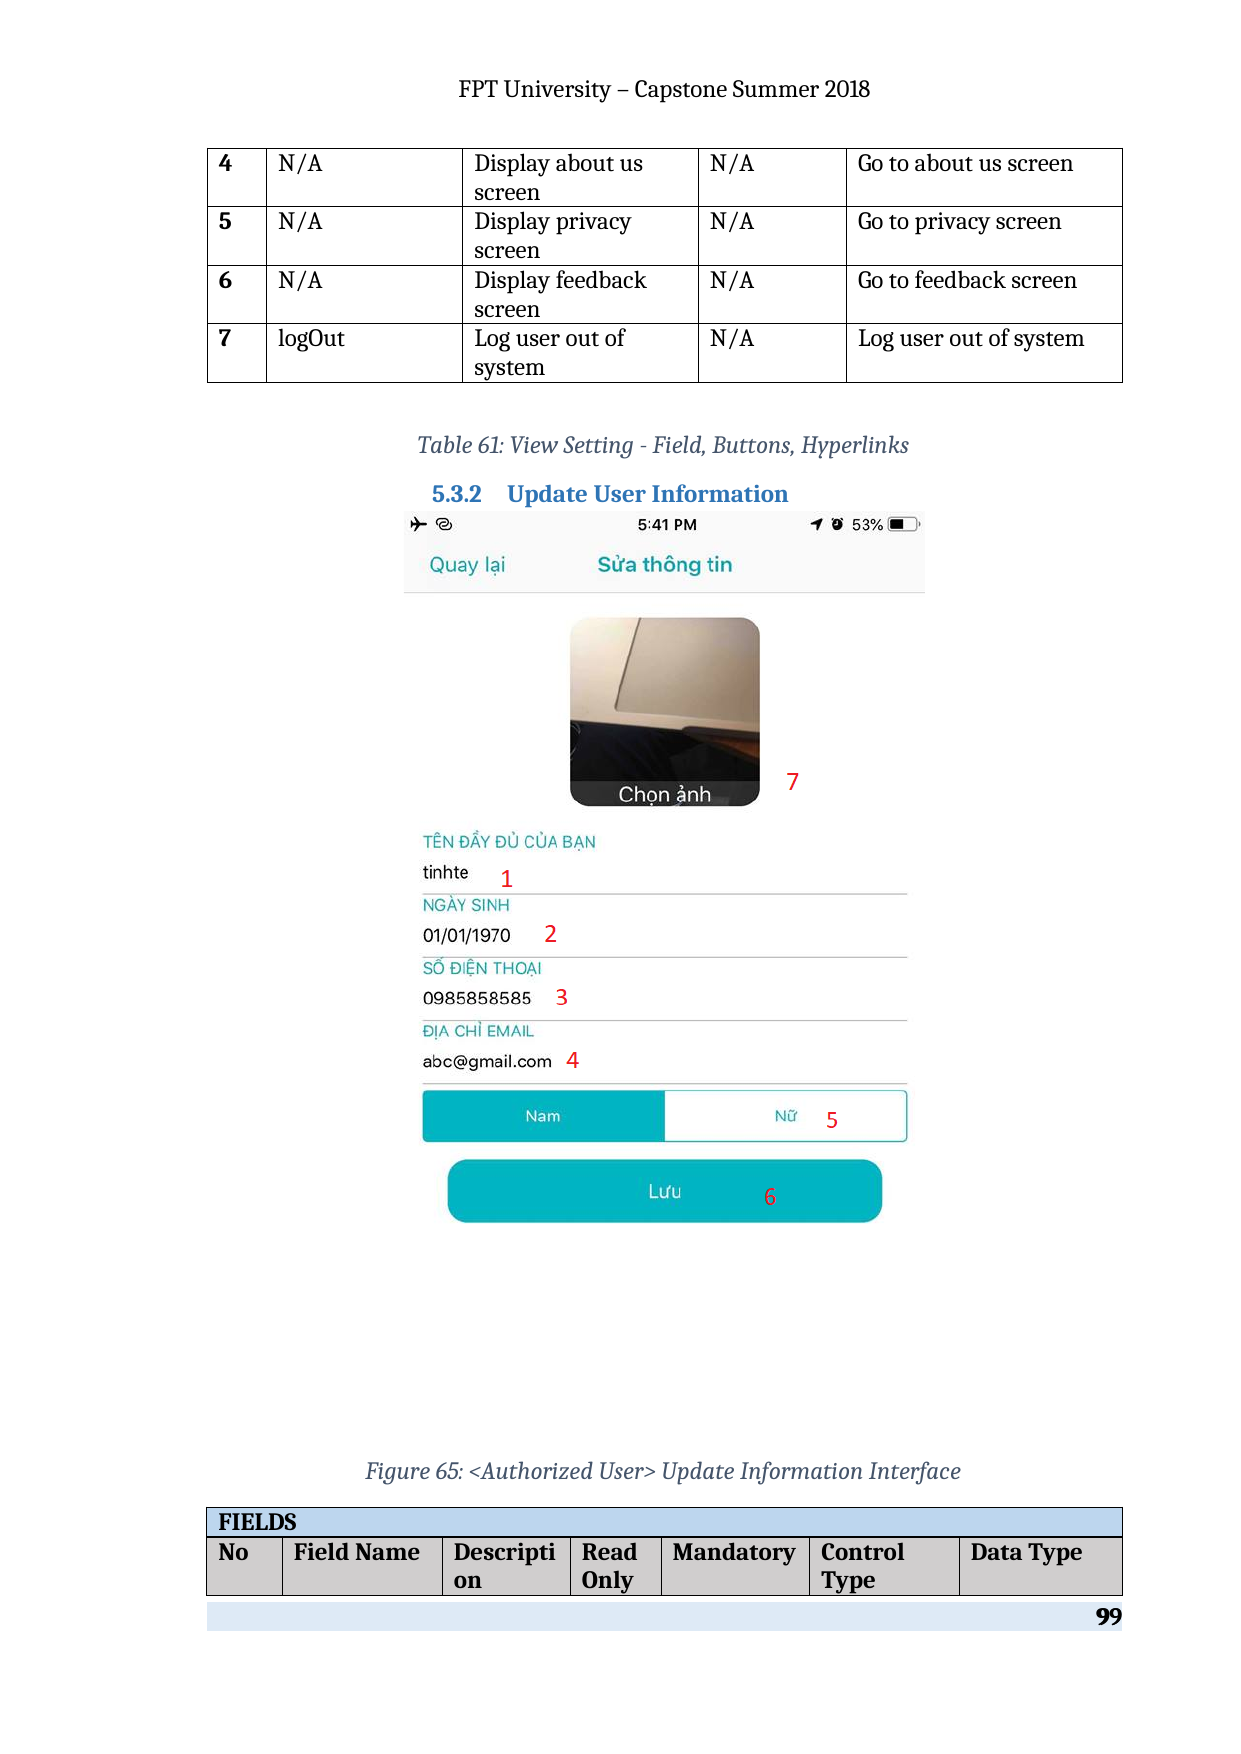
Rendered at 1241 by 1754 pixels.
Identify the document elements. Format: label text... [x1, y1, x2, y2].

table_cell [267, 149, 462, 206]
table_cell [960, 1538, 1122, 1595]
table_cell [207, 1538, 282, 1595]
subtitle Update User Information [432, 480, 1122, 509]
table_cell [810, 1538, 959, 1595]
text Table 61: View Setting - Field, Buttons, Hyperlinks [207, 431, 1122, 459]
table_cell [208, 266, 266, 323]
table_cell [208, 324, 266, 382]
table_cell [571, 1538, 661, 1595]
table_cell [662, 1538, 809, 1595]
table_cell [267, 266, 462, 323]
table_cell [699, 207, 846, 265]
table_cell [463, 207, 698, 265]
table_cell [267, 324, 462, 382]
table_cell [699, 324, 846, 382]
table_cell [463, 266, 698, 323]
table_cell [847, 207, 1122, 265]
picture [403, 511, 925, 1439]
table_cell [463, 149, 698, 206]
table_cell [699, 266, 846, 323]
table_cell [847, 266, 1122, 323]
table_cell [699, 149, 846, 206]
text Figure 65: <Authorized User> Update Information Interface [207, 1457, 1122, 1486]
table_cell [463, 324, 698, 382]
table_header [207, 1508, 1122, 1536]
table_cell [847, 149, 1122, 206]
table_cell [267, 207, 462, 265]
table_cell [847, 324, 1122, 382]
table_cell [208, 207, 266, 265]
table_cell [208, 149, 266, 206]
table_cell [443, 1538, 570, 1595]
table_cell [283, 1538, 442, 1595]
